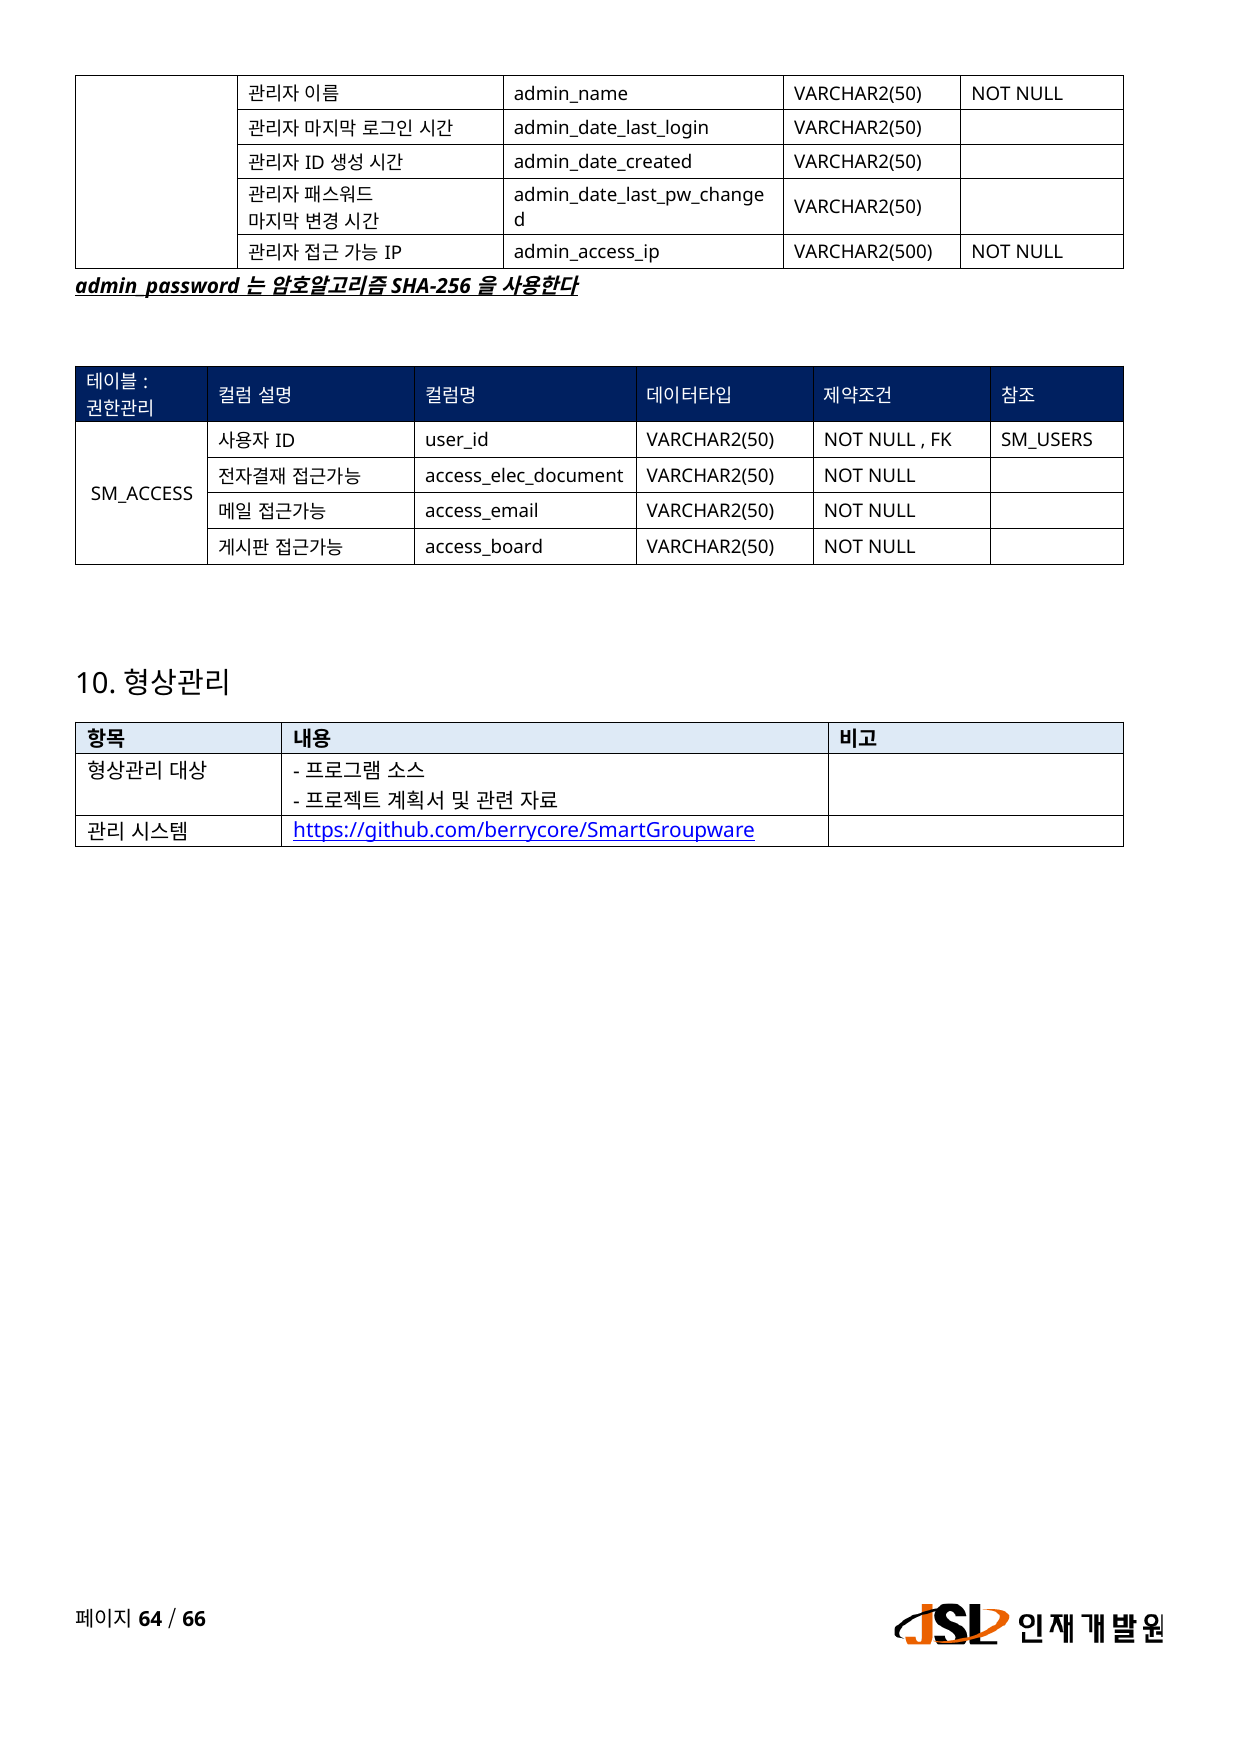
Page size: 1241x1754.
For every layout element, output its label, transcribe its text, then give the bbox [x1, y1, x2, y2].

table_cell VARCHAR2(50) [784, 145, 960, 178]
table_cell [829, 754, 1123, 814]
table_cell NOT NULL [961, 76, 1123, 109]
table_cell 관리자 ID 생성 시간 [238, 145, 503, 178]
table_cell [991, 493, 1123, 528]
table_cell VARCHAR2(50) [637, 529, 813, 563]
table_cell access_board [415, 529, 636, 563]
table_cell 관리자 패스워드 마지막 변경 시간 [238, 179, 503, 233]
table_cell admin_date_last_pw_changed [504, 179, 783, 233]
table_cell https://github.com/berrycore/SmartGroupware [282, 816, 828, 846]
table_cell NOT NULL [814, 458, 990, 492]
table_cell VARCHAR2(50) [637, 493, 813, 528]
table_cell admin_date_last_login [504, 110, 783, 144]
table_cell 관리자 이름 [238, 76, 503, 109]
table_cell VARCHAR2(50) [637, 458, 813, 492]
table_header 비고 [829, 723, 1123, 753]
picture [893, 1603, 1163, 1645]
table_cell NOT NULL [814, 493, 990, 528]
table_header 내용 [282, 723, 828, 753]
table_header 데이터타입 [637, 367, 813, 421]
table_cell [991, 458, 1123, 492]
table_cell 관리자 마지막 로그인 시간 [238, 110, 503, 144]
table_cell [829, 816, 1123, 846]
table_cell 사용자 ID [208, 422, 414, 457]
table_cell VARCHAR2(500) [784, 235, 960, 268]
table_cell [961, 179, 1123, 233]
table_cell 관리 시스템 [76, 816, 281, 846]
table_cell 게시판 접근가능 [208, 529, 414, 563]
table_header 제약조건 [814, 367, 990, 421]
table_cell access_elec_document [415, 458, 636, 492]
table_cell 전자결재 접근가능 [208, 458, 414, 492]
table_header 컬럼 설명 [208, 367, 414, 421]
table_cell 메일 접근가능 [208, 493, 414, 528]
table_cell [961, 110, 1123, 144]
table_cell NOT NULL [814, 529, 990, 563]
table_header 컬럼명 [415, 367, 636, 421]
table_header 항목 [76, 723, 281, 753]
table_cell admin_access_ip [504, 235, 783, 268]
table_cell VARCHAR2(50) [637, 422, 813, 457]
table_cell VARCHAR2(50) [784, 110, 960, 144]
table_cell 관리자 접근 가능 IP [238, 235, 503, 268]
table_cell admin_date_created [504, 145, 783, 178]
table_cell user_id [415, 422, 636, 457]
table_cell SM_USERS [991, 422, 1123, 457]
table_cell [991, 529, 1123, 563]
table_cell - 프로그램 소스 - 프로젝트 계획서 및 관련 자료 [282, 754, 828, 814]
table_cell [961, 145, 1123, 178]
text admin_password 는 암호알고리즘 SHA-256 을 사용한다 [75, 269, 1165, 299]
table_cell SM_ACCESS [76, 422, 207, 563]
table_header 참조 [991, 367, 1123, 421]
table_cell 형상관리 대상 [76, 754, 281, 814]
table_cell VARCHAR2(50) [784, 76, 960, 109]
table_cell NOT NULL [961, 235, 1123, 268]
table_cell NOT NULL , FK [814, 422, 990, 457]
subtitle 10. 형상관리 [75, 659, 1165, 702]
table_cell access_email [415, 493, 636, 528]
table_cell VARCHAR2(50) [784, 179, 960, 233]
table_header 테이블 : 권한관리 [76, 367, 207, 421]
table_cell admin_name [504, 76, 783, 109]
